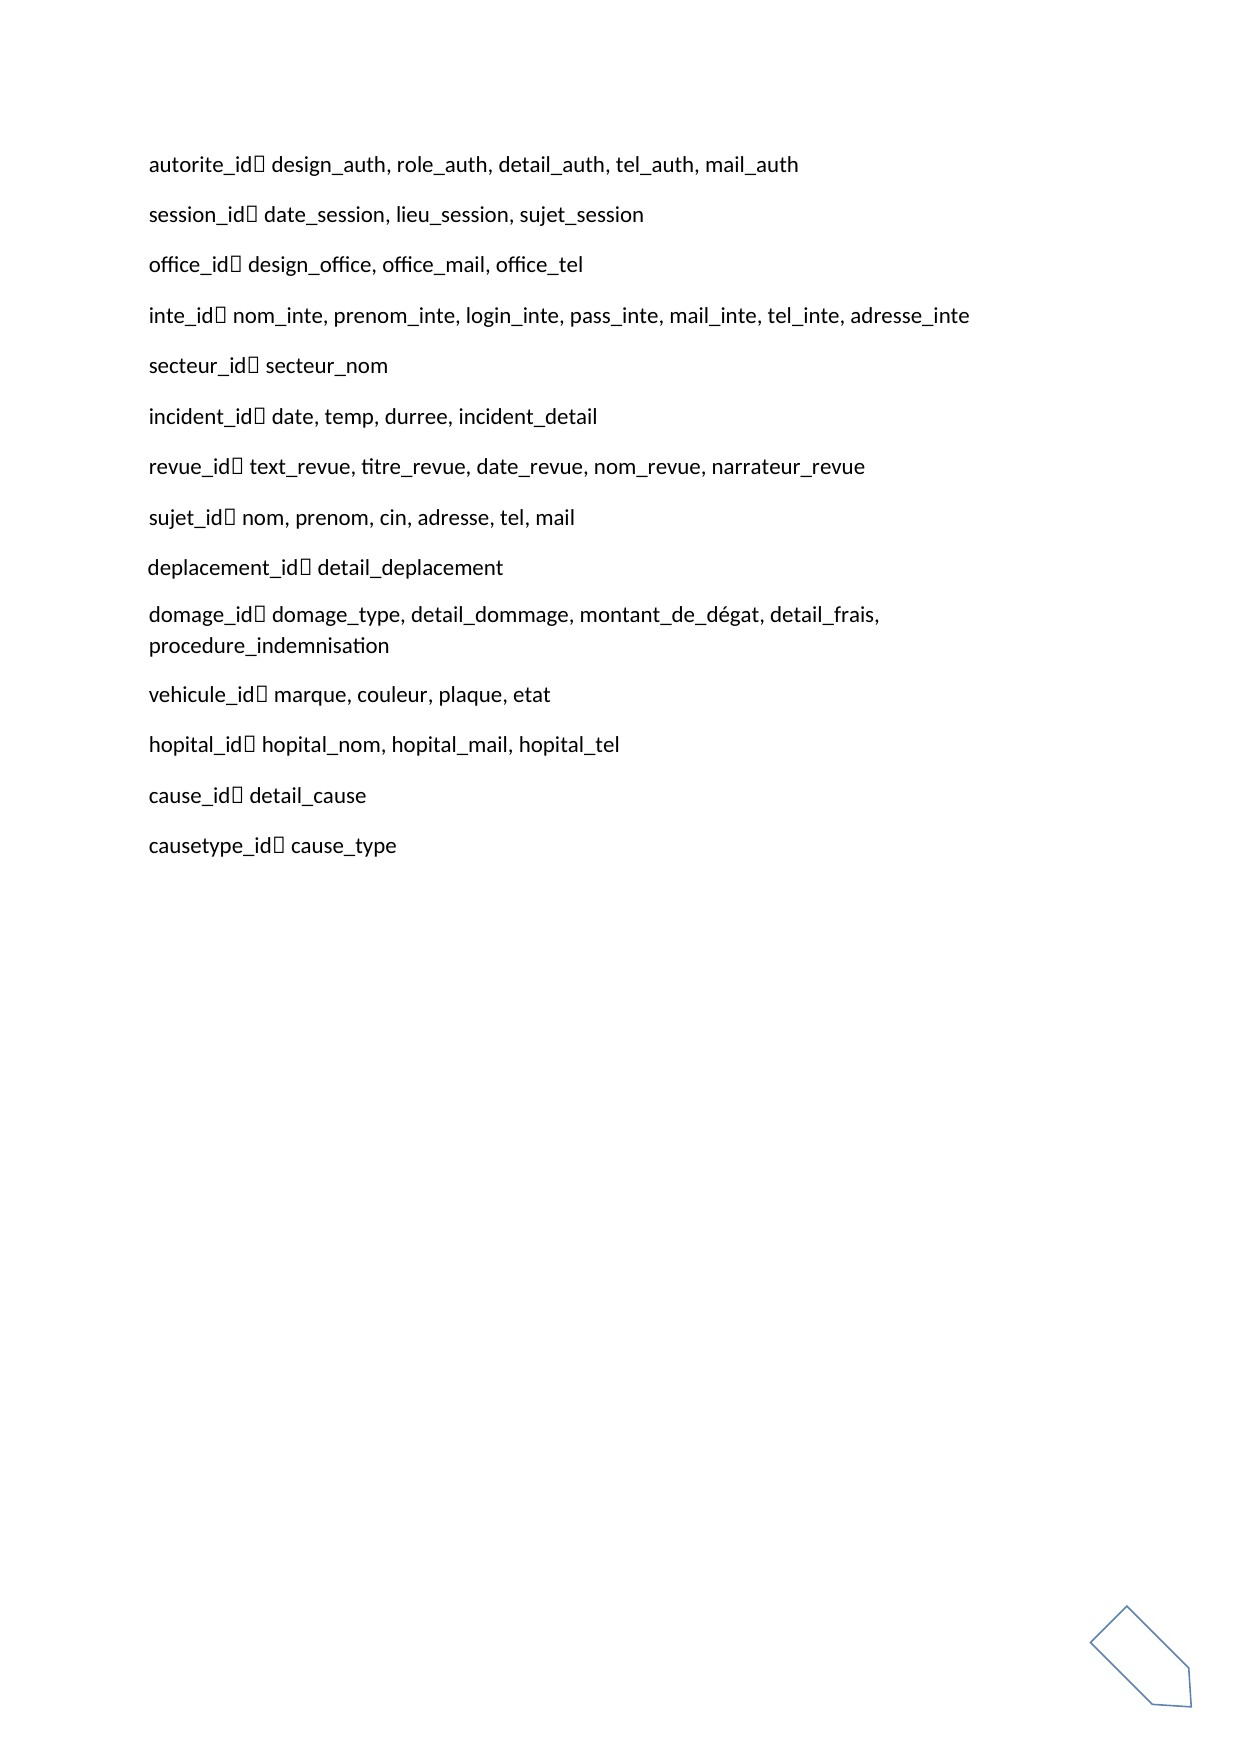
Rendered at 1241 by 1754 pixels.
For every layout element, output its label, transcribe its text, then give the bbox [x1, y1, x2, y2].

text office_id design_office, office_mail, office_tel [148, 248, 1091, 280]
text autorite_id design_auth, role_auth, detail_auth, tel_auth, mail_auth [148, 148, 1091, 179]
text secteur_id secteur_nom [148, 349, 1091, 381]
text vehicule_id marque, couleur, plaque, etat [148, 678, 1091, 709]
text domage_id domage_type, detail_dommage, montant_de_dégat, detail_frais, procedure_indemnisation [148, 598, 1091, 659]
text revue_id text_revue, titre_revue, date_revue, nom_revue, narrateur_revue [148, 450, 1091, 481]
text deplacement_id detail_deplacement [147, 551, 1043, 582]
text sujet_id nom, prenom, cin, adresse, tel, mail [148, 501, 1091, 532]
text session_id date_session, lieu_session, sujet_session [148, 198, 1091, 229]
text incident_id date, temp, durree, incident_detail [148, 400, 1091, 431]
text cause_id detail_cause [148, 779, 1091, 810]
text causetype_id cause_type [148, 829, 1091, 860]
text hopital_id hopital_nom, hopital_mail, hopital_tel [148, 728, 1091, 759]
text inte_id nom_inte, prenom_inte, login_inte, pass_inte, mail_inte, tel_inte, adresse_inte [148, 299, 1091, 330]
